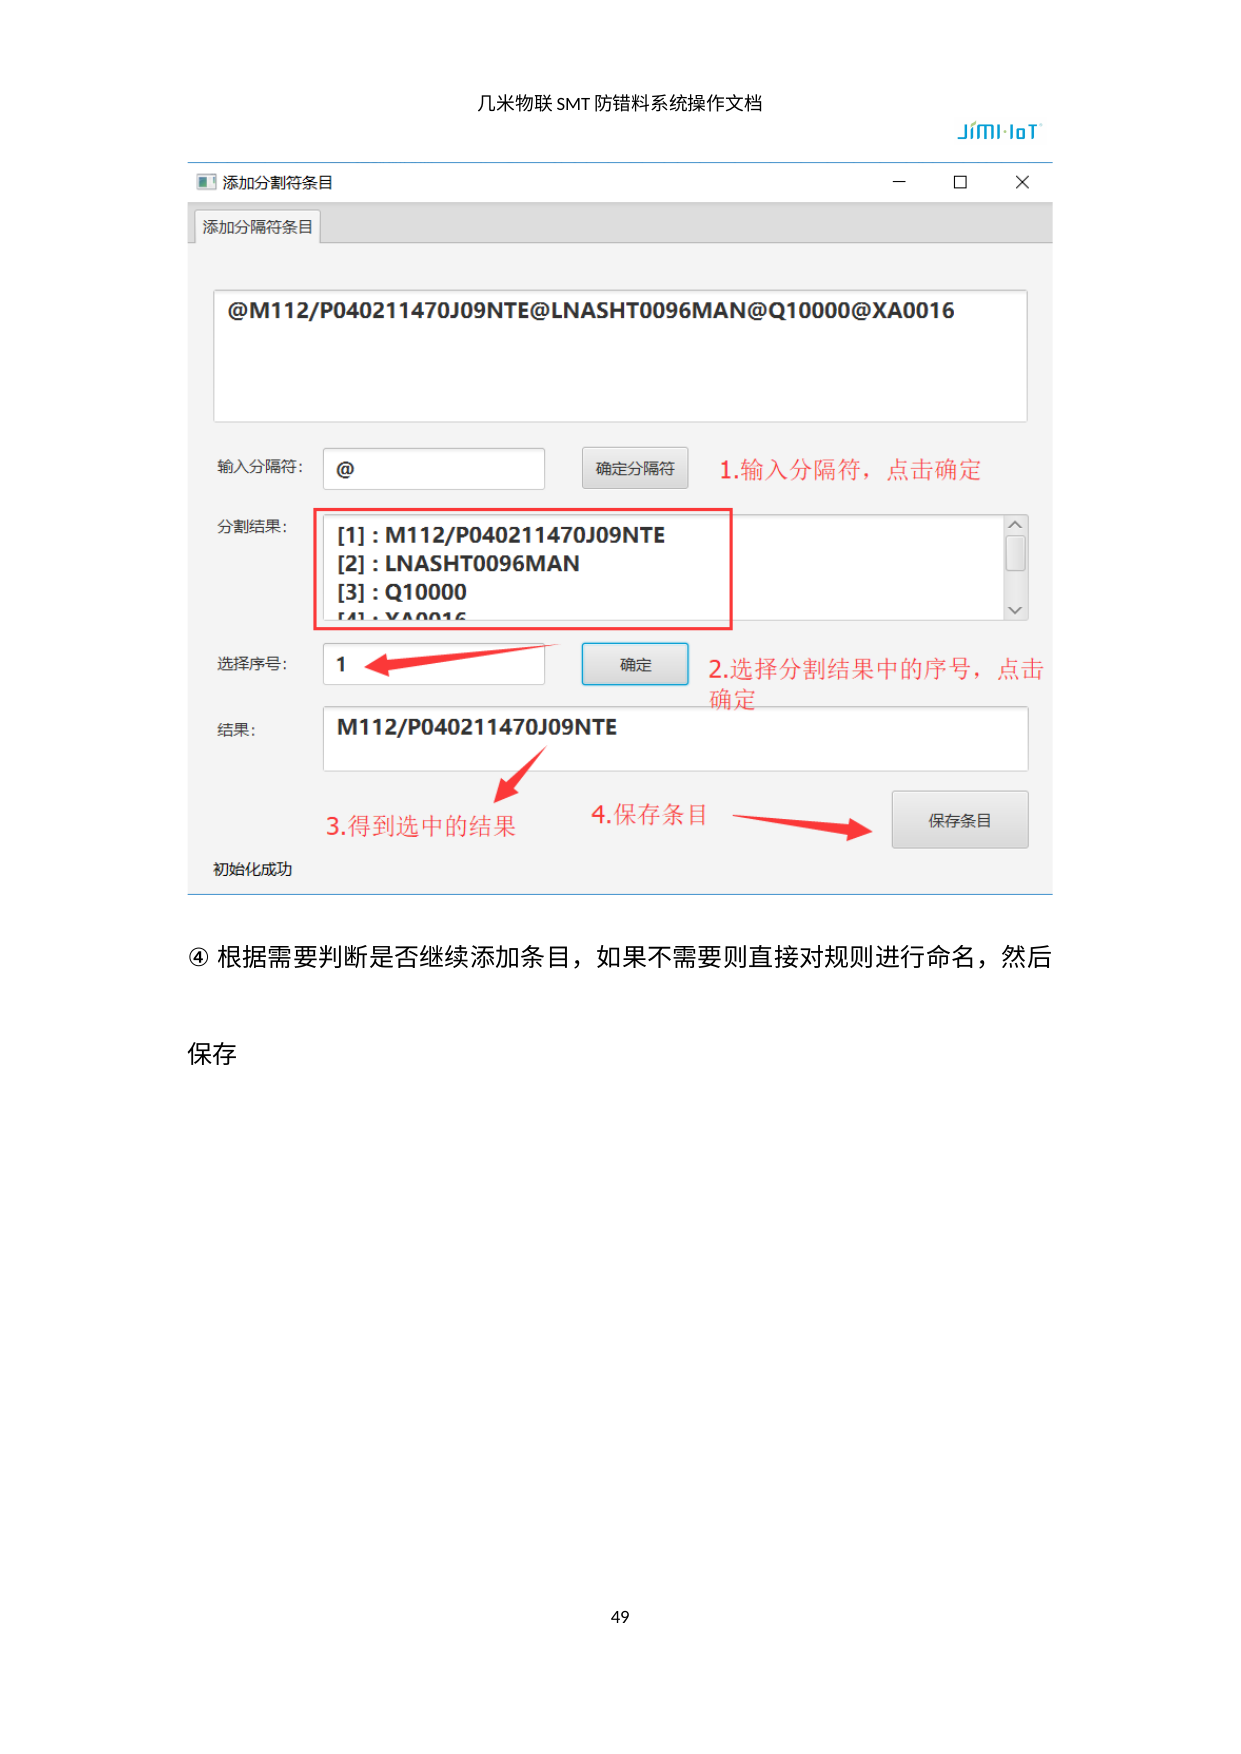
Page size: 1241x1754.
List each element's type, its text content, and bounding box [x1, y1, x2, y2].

picture [954, 117, 1047, 145]
text ④ 根据需要判断是否继续添加条目，如果不需要则直接对规则进行命名，然后保存 [187, 923, 1053, 1085]
picture [187, 162, 1053, 895]
